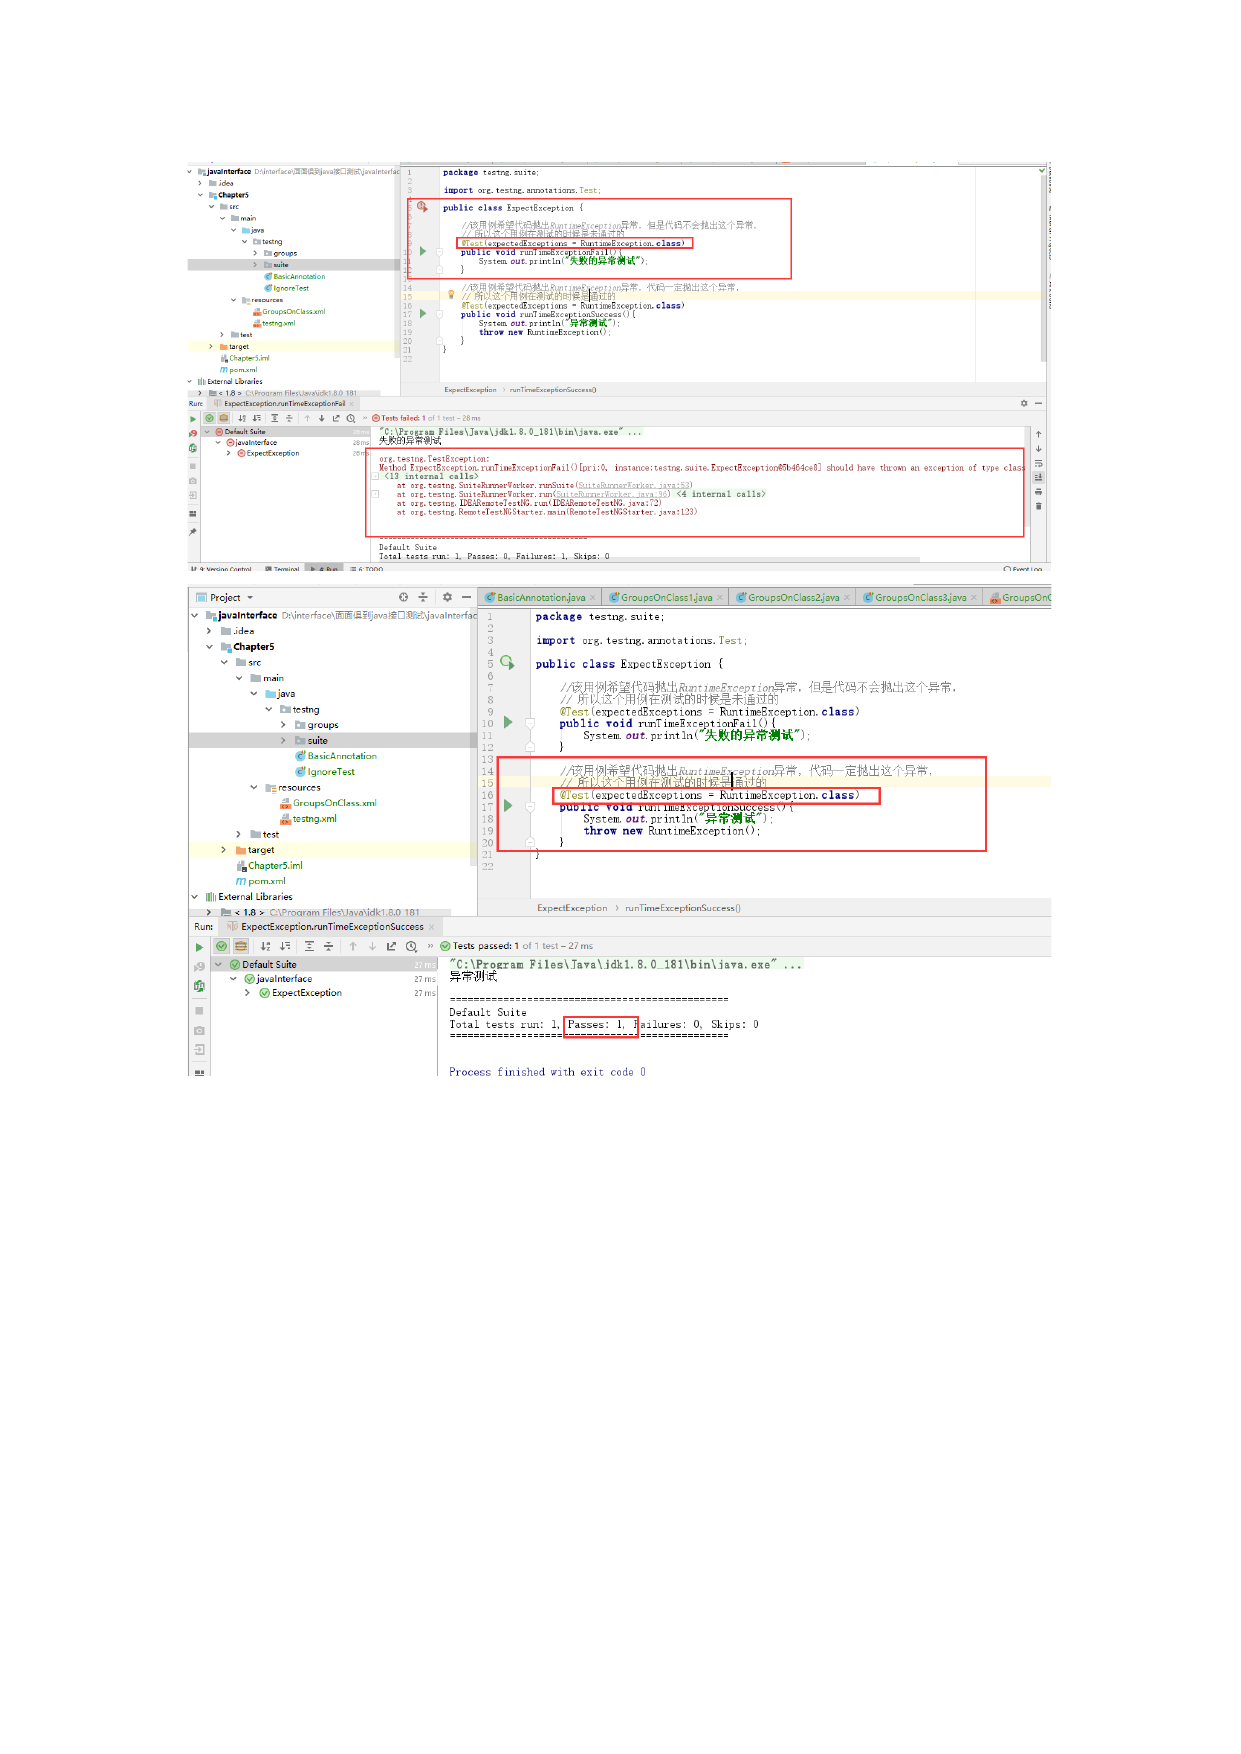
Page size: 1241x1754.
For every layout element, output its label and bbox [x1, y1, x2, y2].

picture [187, 162, 1051, 571]
picture [187, 584, 1052, 1076]
